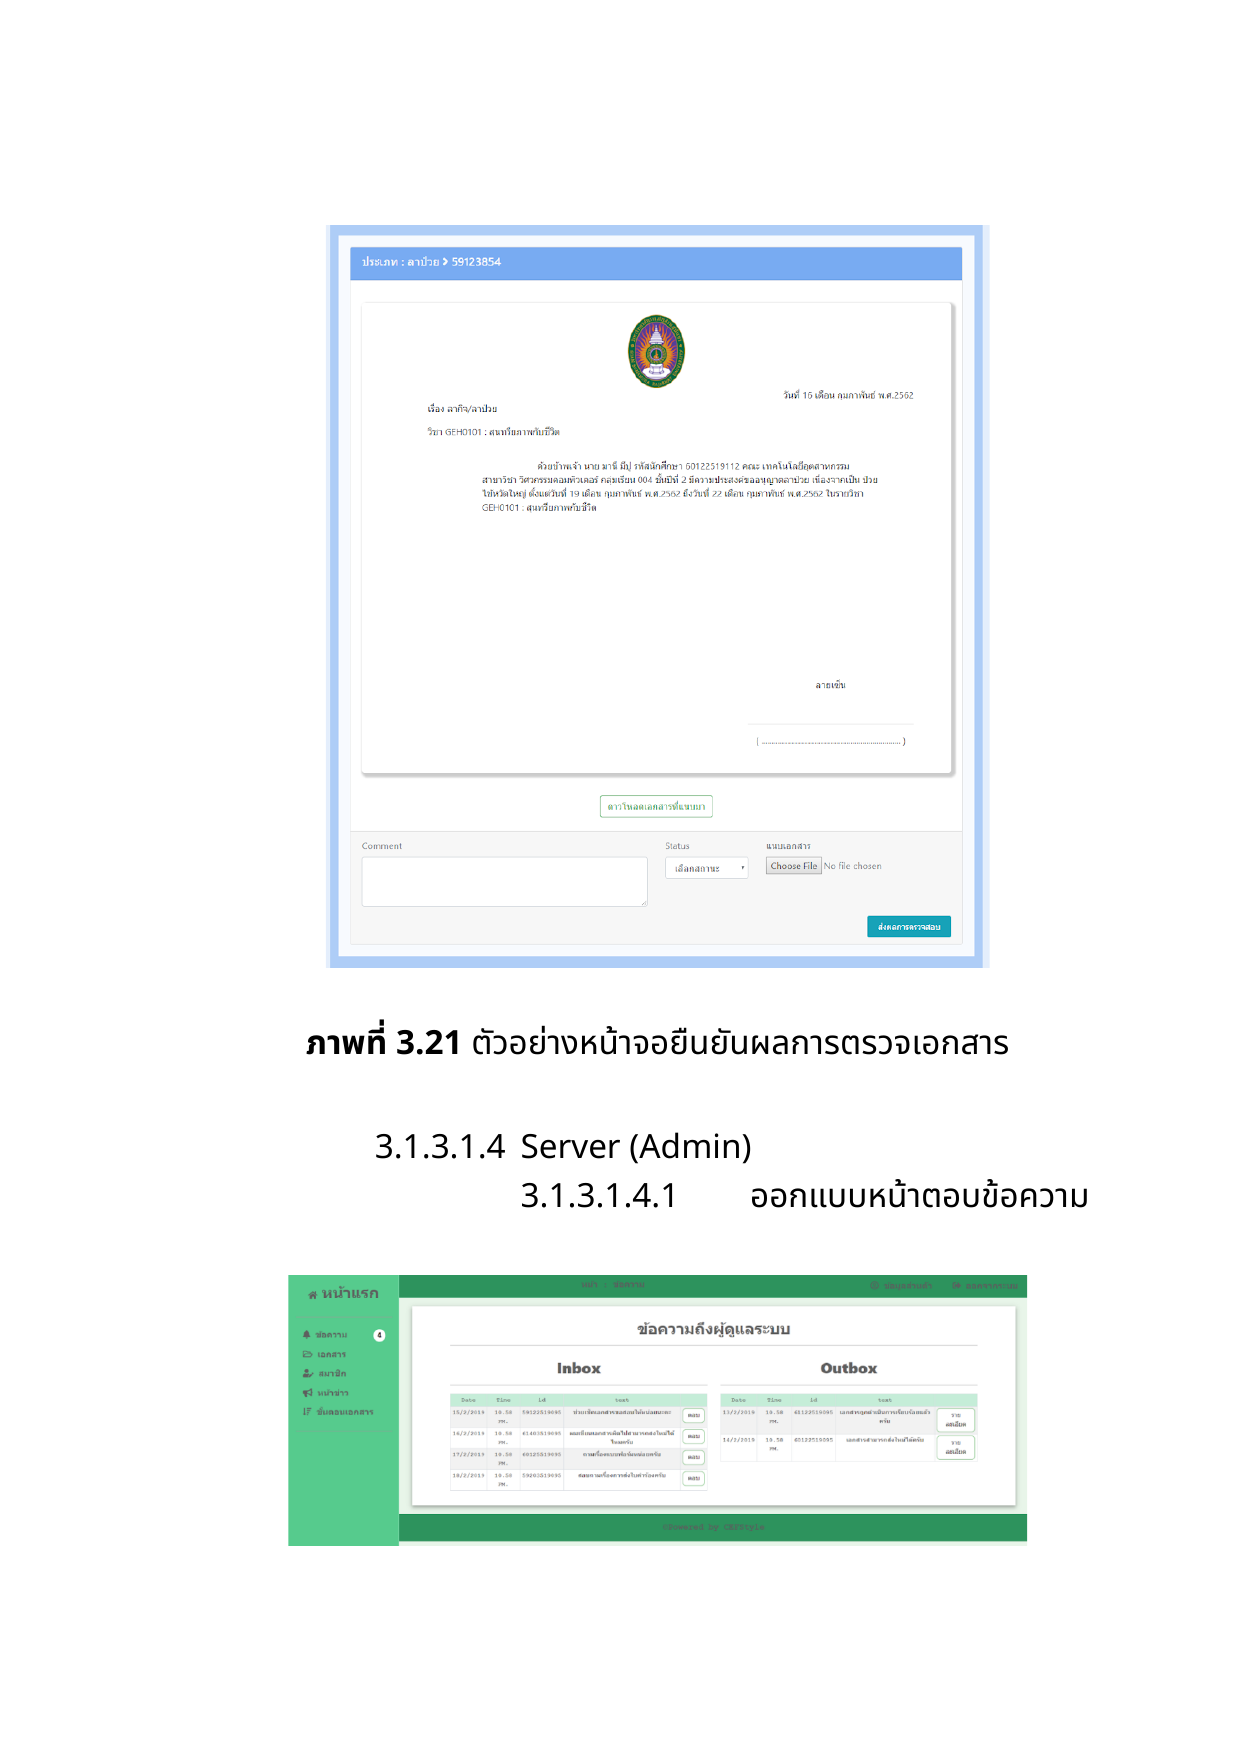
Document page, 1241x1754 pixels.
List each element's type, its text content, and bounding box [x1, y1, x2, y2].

picture [288, 1275, 1028, 1546]
list ออกแบบหน้าตอบข้อความ [520, 1172, 1090, 1222]
text ภาพที่ 3.21 ตัวอย่างหน้าจอยืนยันผลการตรวจเอกสาร [225, 1019, 1090, 1070]
picture [325, 225, 990, 968]
list Server (Admin) [506, 1123, 1090, 1168]
